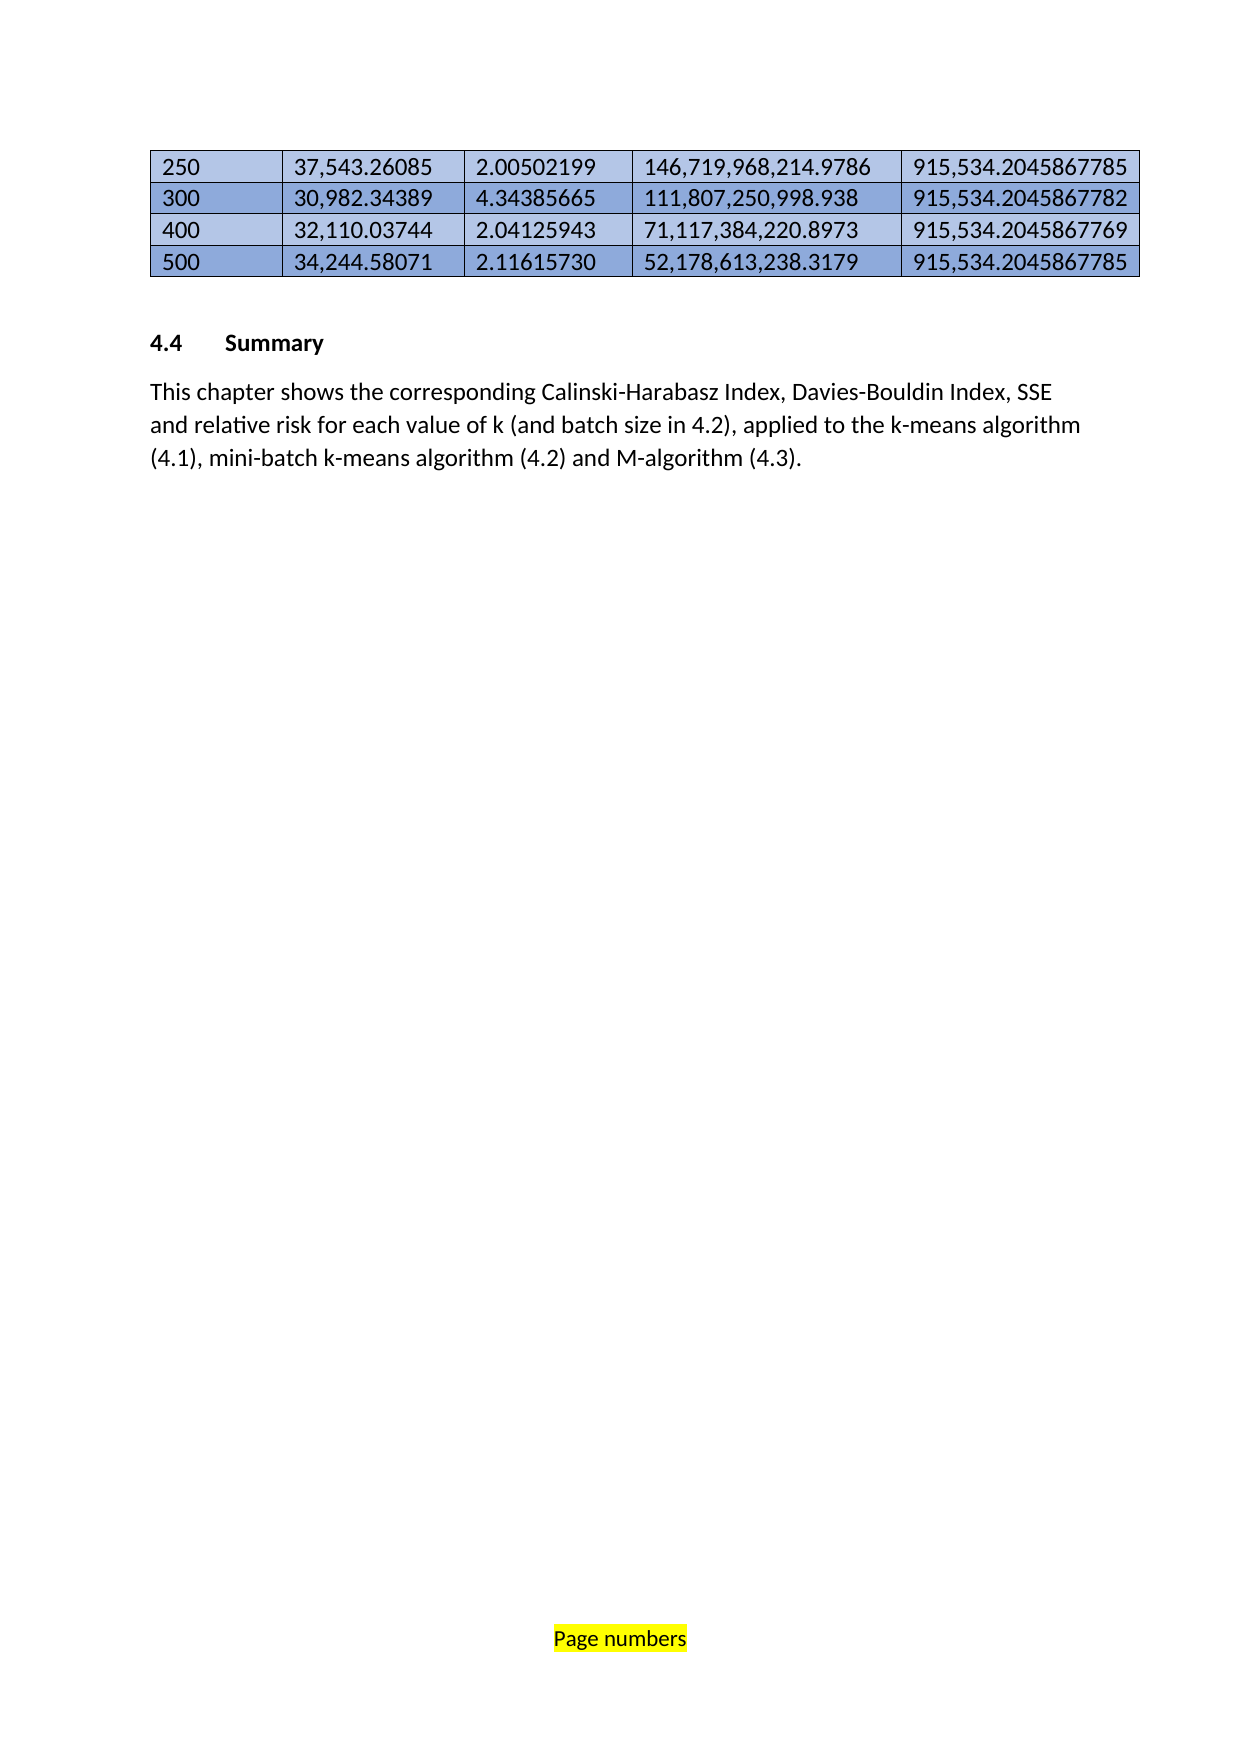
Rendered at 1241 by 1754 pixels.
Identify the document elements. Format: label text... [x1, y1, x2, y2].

table_cell 2.00502199 [465, 151, 632, 182]
table_cell 2.04125943 [465, 214, 632, 245]
table_cell 30,982.34389 [283, 183, 464, 213]
text This chapter shows the corresponding Calinski-Harabasz Index, Davies-Bouldin Index, SSE and relative risk for each value of k (and batch size in 4.2), applied to the k-means algorithm (4.1), mini-batch k-means algorithm (4.2) and M-algorithm (4.3). [150, 376, 1090, 473]
table_cell 500 [151, 246, 282, 276]
table_cell 71,117,384,220.8973 [633, 214, 901, 245]
table_cell 2.11615730 [465, 246, 632, 276]
table_cell 915,534.2045867782 [902, 183, 1139, 213]
table_cell 111,807,250,998.938 [633, 183, 901, 213]
table_cell 400 [151, 214, 282, 245]
table_cell 52,178,613,238.3179 [633, 246, 901, 276]
table_cell 915,534.2045867785 [902, 246, 1139, 276]
table_cell 32,110.03744 [283, 214, 464, 245]
table_cell 34,244.58071 [283, 246, 464, 276]
table_cell 146,719,968,214.9786 [633, 151, 901, 182]
text 4.4 Summary [150, 327, 1090, 357]
table_cell 4.34385665 [465, 183, 632, 213]
table_cell 250 [151, 151, 282, 182]
table_cell 915,534.2045867785 [902, 151, 1139, 182]
table_cell 300 [151, 183, 282, 213]
table_cell 915,534.2045867769 [902, 214, 1139, 245]
table_cell 37,543.26085 [283, 151, 464, 182]
